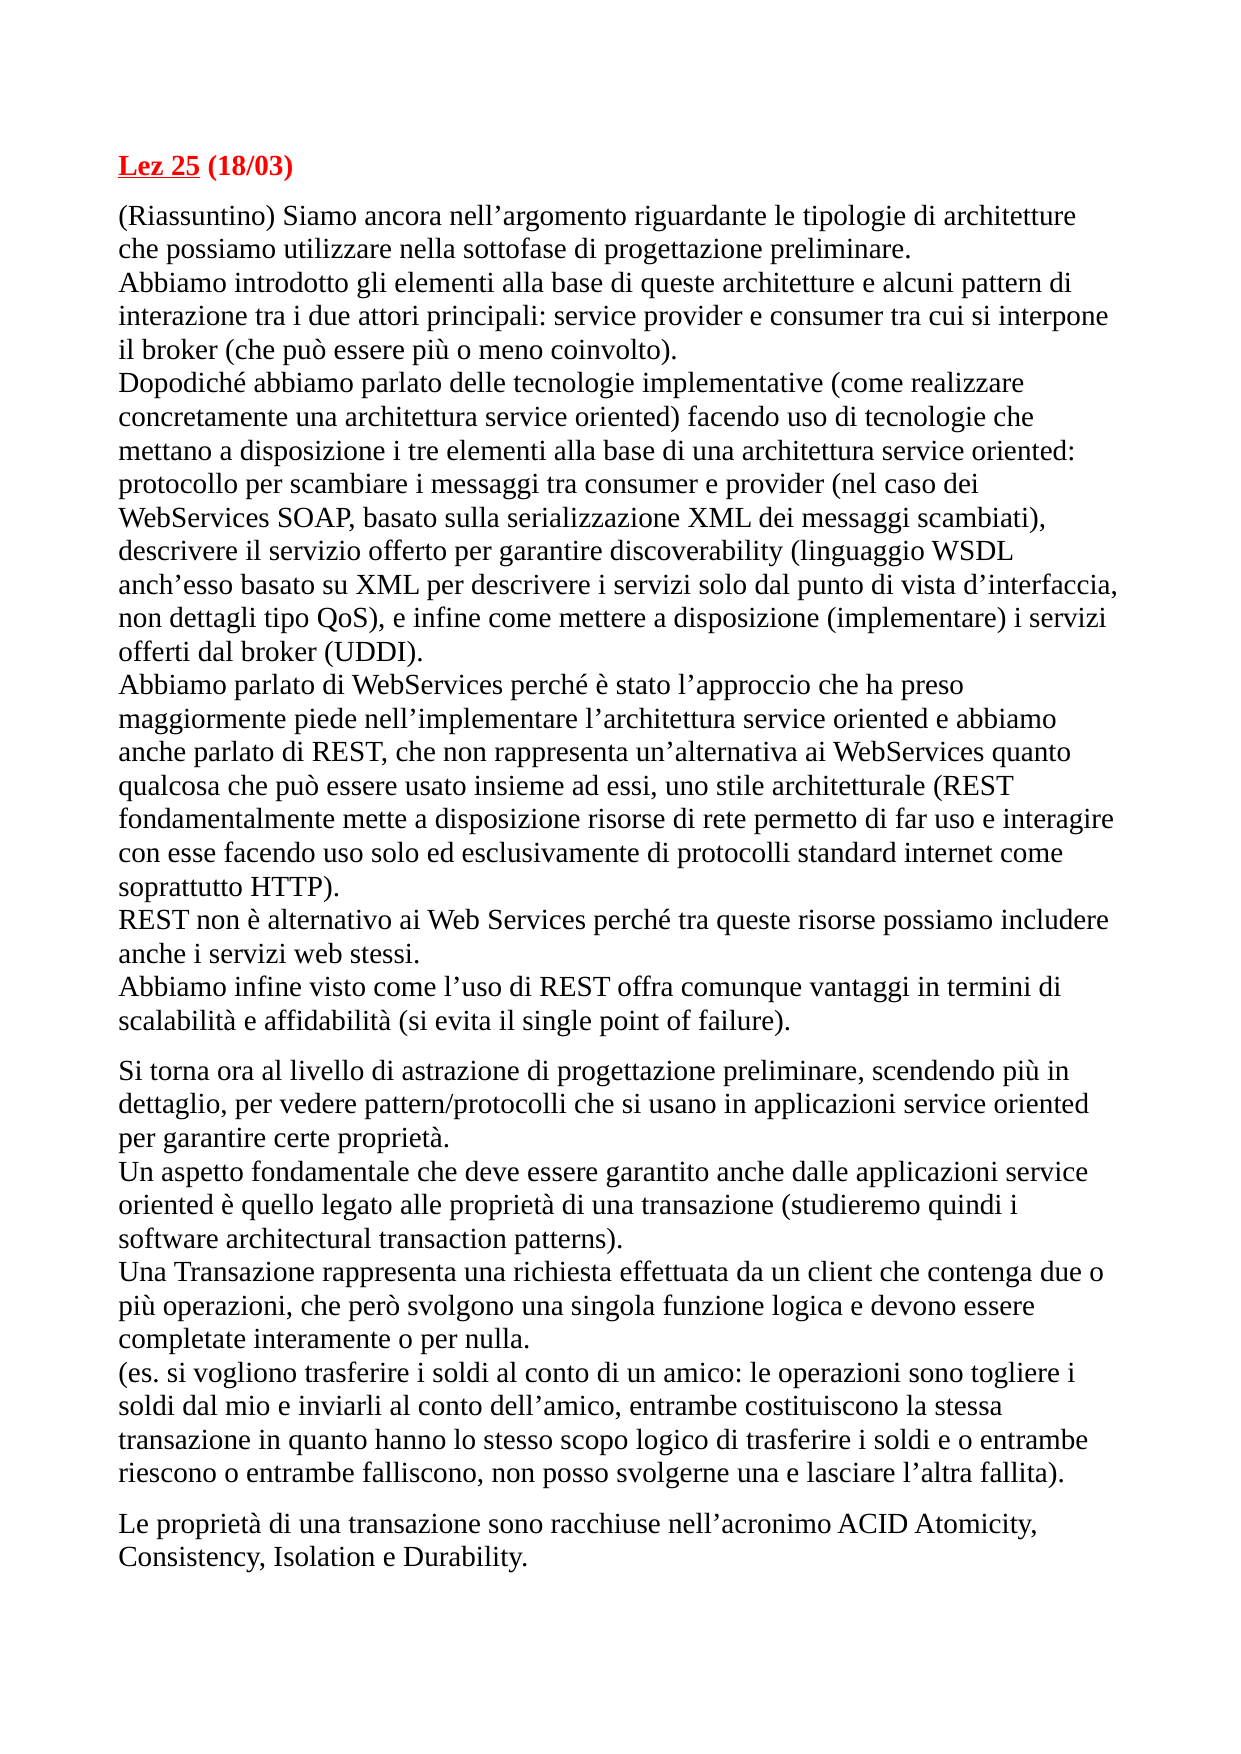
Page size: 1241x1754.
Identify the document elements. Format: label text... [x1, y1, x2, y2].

text Lez 25 (18/03) [118, 148, 1122, 181]
text Si torna ora al livello di astrazione di progettazione preliminare, scendendo più in dettaglio, per vedere pattern/protocolli che si usano in applicazioni service oriented per garantire certe proprietà. Un aspetto fondamentale che deve essere garantito anche dalle applicazioni service oriented è quello legato alle proprietà di una transazione (studieremo quindi i software architectural transaction patterns). Una Transazione rappresenta una richiesta effettuata da un client che contenga due o più operazioni, che però svolgono una singola funzione logica e devono essere completate interamente o per nulla. (es. si vogliono trasferire i soldi al conto di un amico: le operazioni sono togliere i soldi dal mio e inviarli al conto dell’amico, entrambe costituiscono la stessa transazione in quanto hanno lo stesso scopo logico di trasferire i soldi e o entrambe riescono o entrambe falliscono, non posso svolgerne una e lasciare l’altra fallita). [118, 1053, 1122, 1489]
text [118, 1506, 1122, 1573]
text (Riassuntino) Siamo ancora nell’argomento riguardante le tipologie di architetture che possiamo utilizzare nella sottofase di progettazione preliminare. Abbiamo introdotto gli elementi alla base di queste architetture e alcuni pattern di interazione tra i due attori principali: service provider e consumer tra cui si interpone il broker (che può essere più o meno coinvolto). Dopodiché abbiamo parlato delle tecnologie implementative (come realizzare concretamente una architettura service oriented) facendo uso di tecnologie che mettano a disposizione i tre elementi alla base di una architettura service oriented: protocollo per scambiare i messaggi tra consumer e provider (nel caso dei WebServices SOAP, basato sulla serializzazione XML dei messaggi scambiati), descrivere il servizio offerto per garantire discoverability (linguaggio WSDL anch’esso basato su XML per descrivere i servizi solo dal punto di vista d’interfaccia, non dettagli tipo QoS), e infine come mettere a disposizione (implementare) i servizi offerti dal broker (UDDI). Abbiamo parlato di WebServices perché è stato l’approccio che ha preso maggiormente piede nell’implementare l’architettura service oriented e abbiamo anche parlato di REST, che non rappresenta un’alternativa ai WebServices quanto qualcosa che può essere usato insieme ad essi, uno stile architetturale (REST fondamentalmente mette a disposizione risorse di rete permetto di far uso e interagire con esse facendo uso solo ed esclusivamente di protocolli standard internet come soprattutto HTTP). REST non è alternativo ai Web Services perché tra queste risorse possiamo includere anche i servizi web stessi. Abbiamo infine visto come l’uso di REST offra comunque vantaggi in termini di scalabilità e affidabilità (si evita il single point of failure). [118, 198, 1122, 1036]
